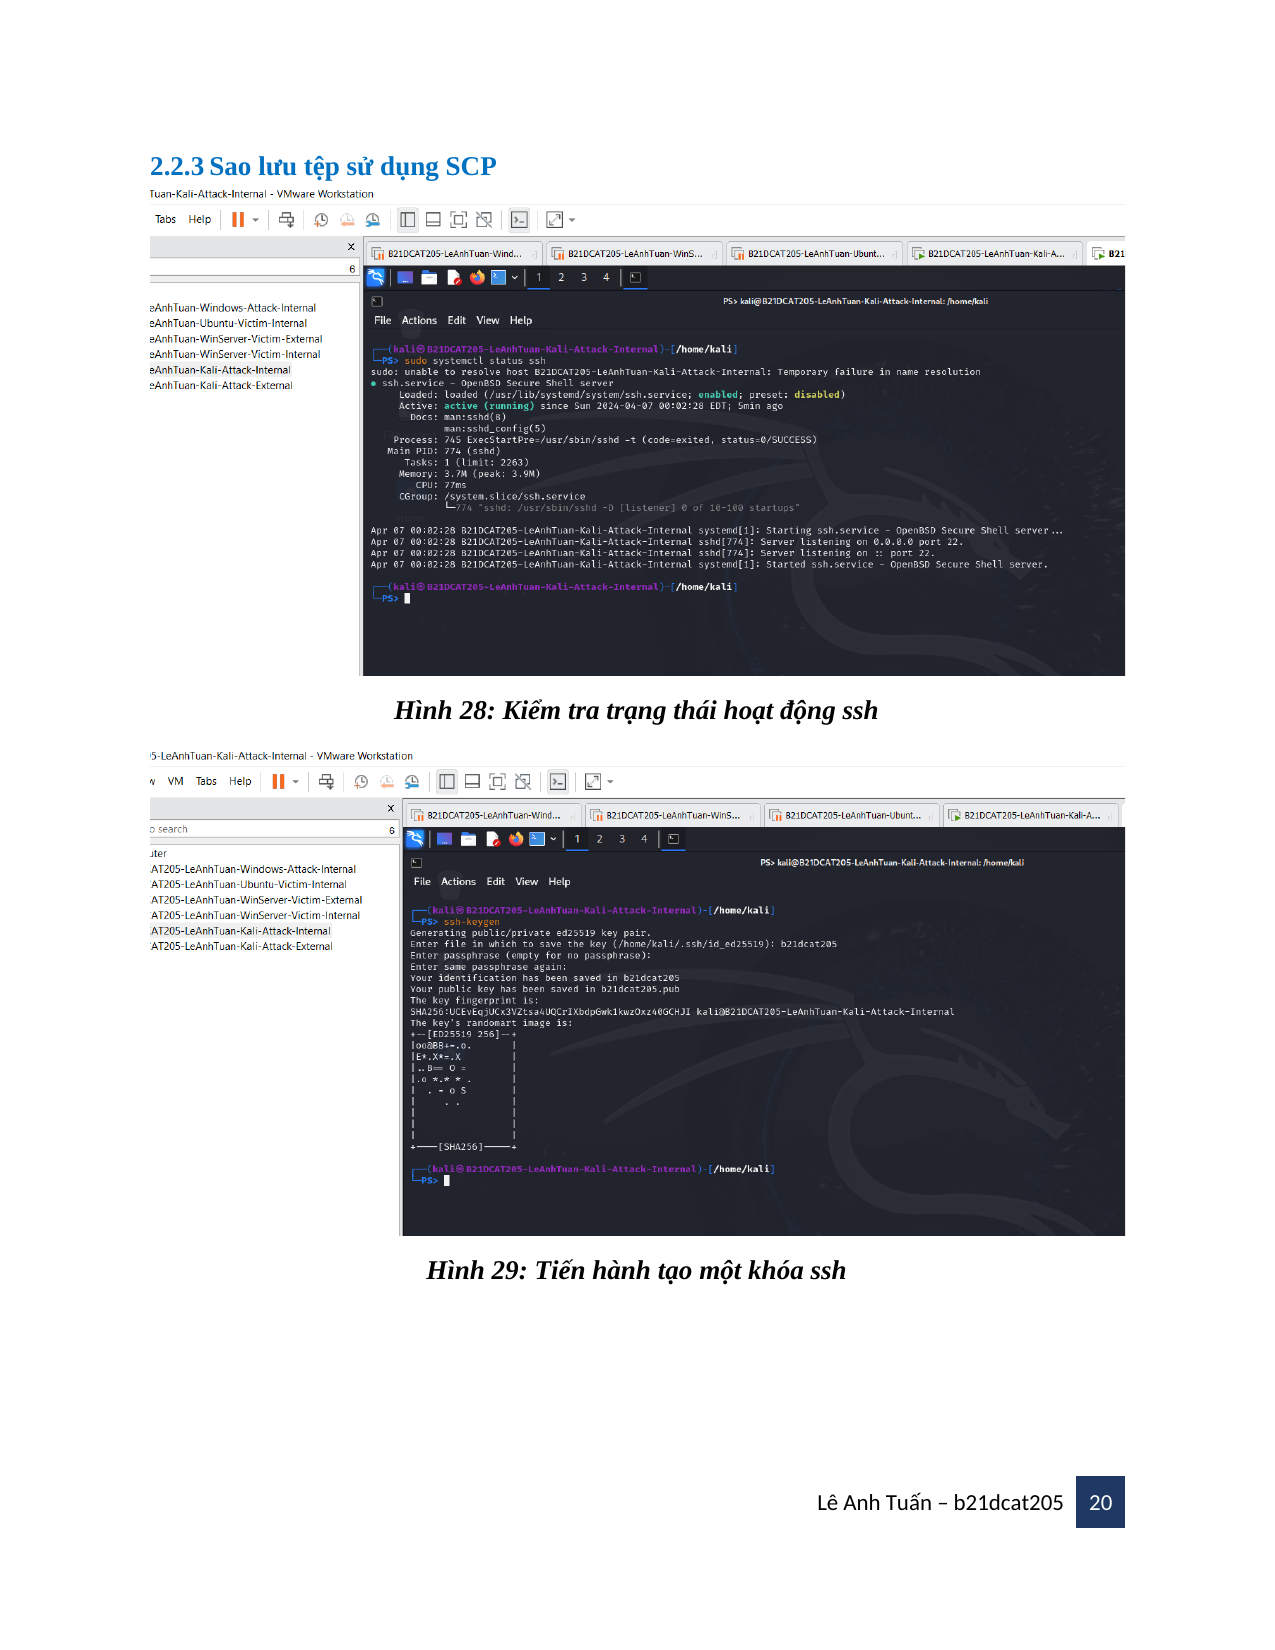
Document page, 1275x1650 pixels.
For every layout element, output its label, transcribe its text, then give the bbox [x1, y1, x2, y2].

picture [150, 183, 1125, 676]
text Hình 29: Tiến hành tạo một khóa ssh [150, 1254, 1125, 1286]
text Hình 28: Kiểm tra trạng thái hoạt động ssh [150, 694, 1125, 725]
picture [150, 746, 1125, 1236]
list Sao lưu tệp sử dụng SCP [150, 150, 1125, 181]
